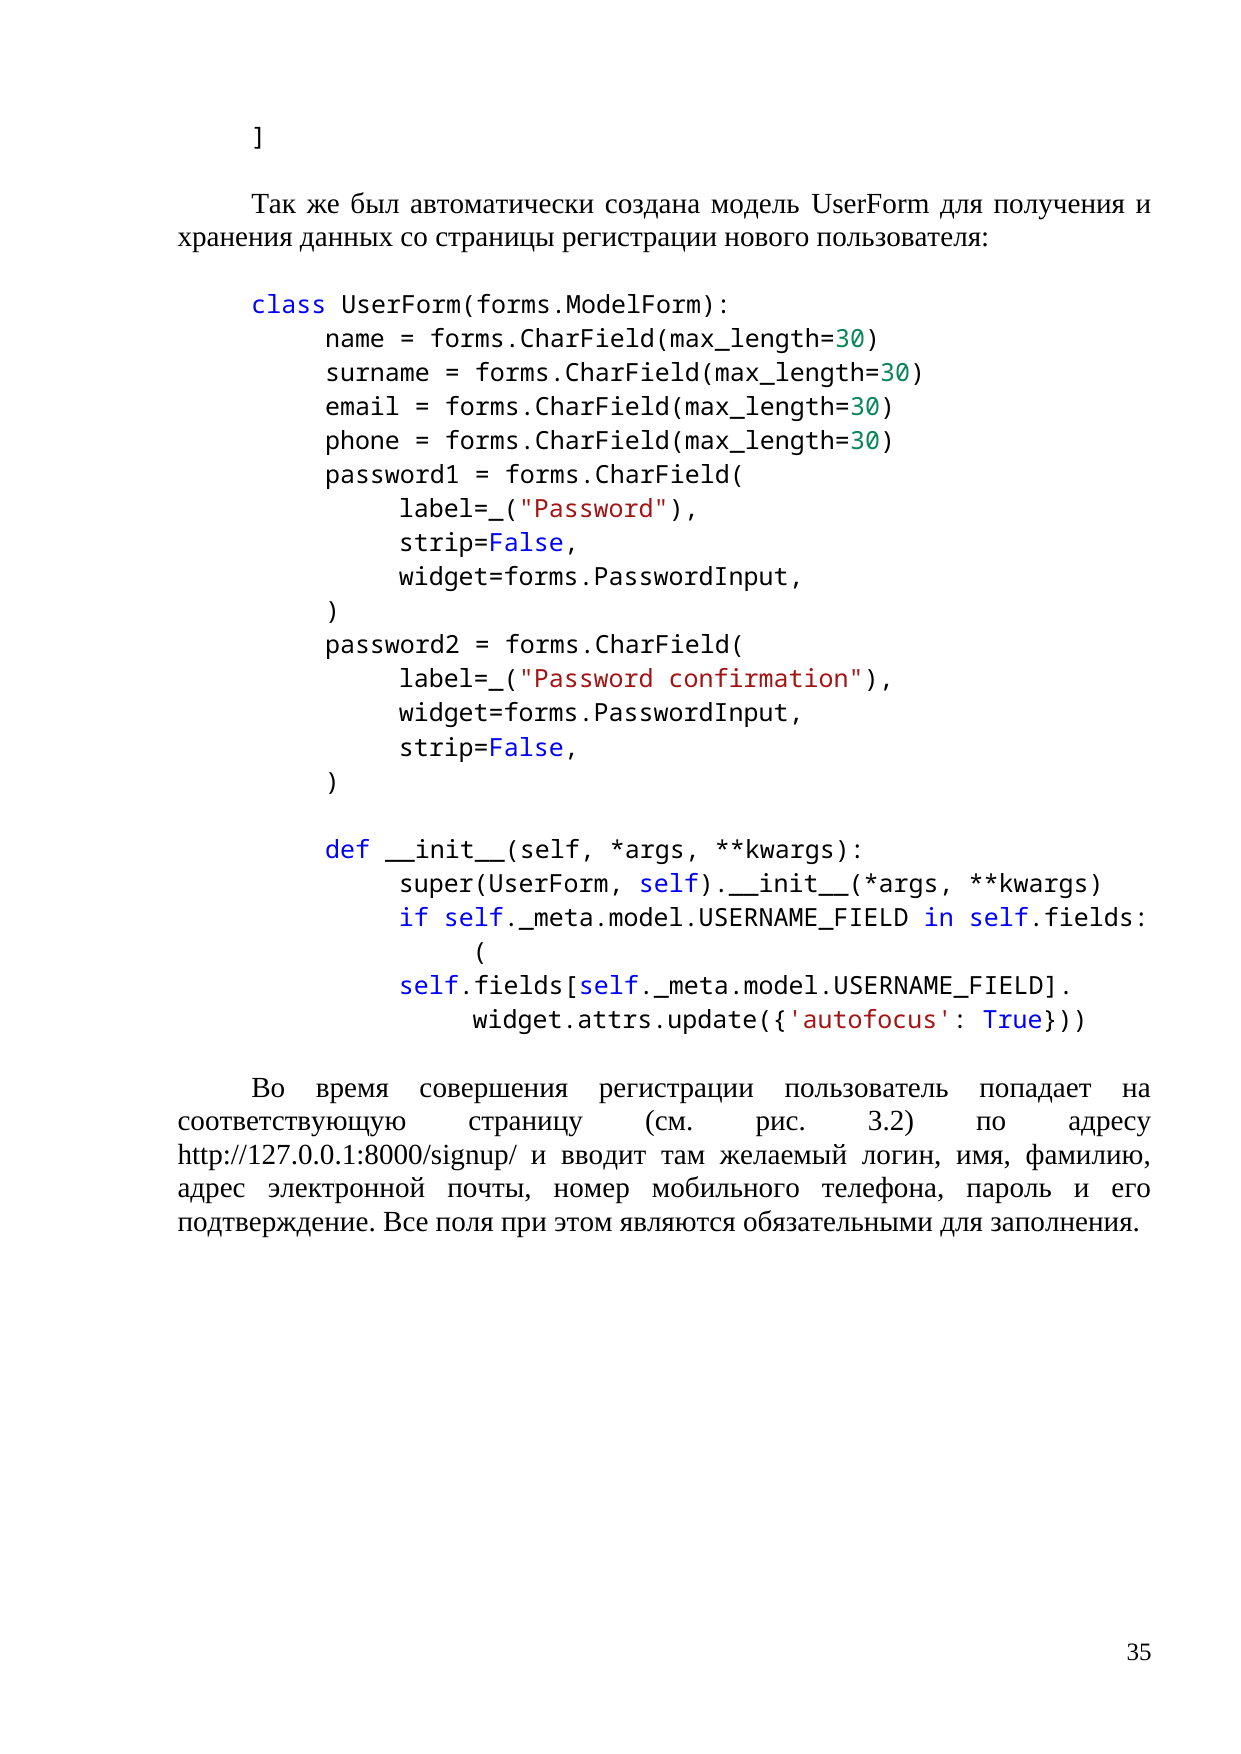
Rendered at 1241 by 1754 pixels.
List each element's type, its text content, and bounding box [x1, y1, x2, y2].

text Во время совершения регистрации пользователь попадает на соответствующую страницу (см. рис. 3.2) по адресу http://127.0.0.1:8000/signup/ и вводит там желаемый логин, имя, фамилию, адрес электронной почты, номер мобильного телефона, пароль и его подтверждение. Все поля при этом являются обязательными для заполнения. [177, 1070, 1152, 1237]
text widget=forms.PasswordInput, [324, 695, 1152, 729]
text label=_("Password"), [324, 491, 1152, 525]
text password2 = forms.CharField( [251, 627, 1152, 661]
text email = forms.CharField(max_length=30) [251, 388, 1152, 423]
text surname = forms.CharField(max_length=30) [251, 354, 1152, 388]
text name = forms.CharField(max_length=30) [251, 320, 1152, 354]
text if self._meta.model.USERNAME_FIELD in self.fields: [324, 899, 1152, 933]
text phone = forms.CharField(max_length=30) [251, 423, 1152, 457]
text strip=False, [324, 525, 1152, 559]
text class UserForm(forms.ModelForm): [177, 286, 1152, 320]
text widget.attrs.update({'autofocus': True})) [398, 1002, 1152, 1036]
text widget=forms.PasswordInput, [324, 559, 1152, 593]
text strip=False, [324, 729, 1152, 763]
text Так же был автоматически создана модель UserForm для получения и хранения данных со страницы регистрации нового пользователя: [177, 186, 1152, 253]
text def __init__(self, *args, **kwargs): [251, 831, 1152, 865]
text label=_("Password confirmation"), [324, 661, 1152, 695]
text ) [251, 763, 1152, 797]
text ] [177, 118, 1152, 152]
text (self.fields[self._meta.model.USERNAME_FIELD]. [398, 933, 1152, 1002]
text super(UserForm, self).__init__(*args, **kwargs) [324, 865, 1152, 899]
text ) [251, 593, 1152, 627]
text password1 = forms.CharField( [251, 457, 1152, 491]
